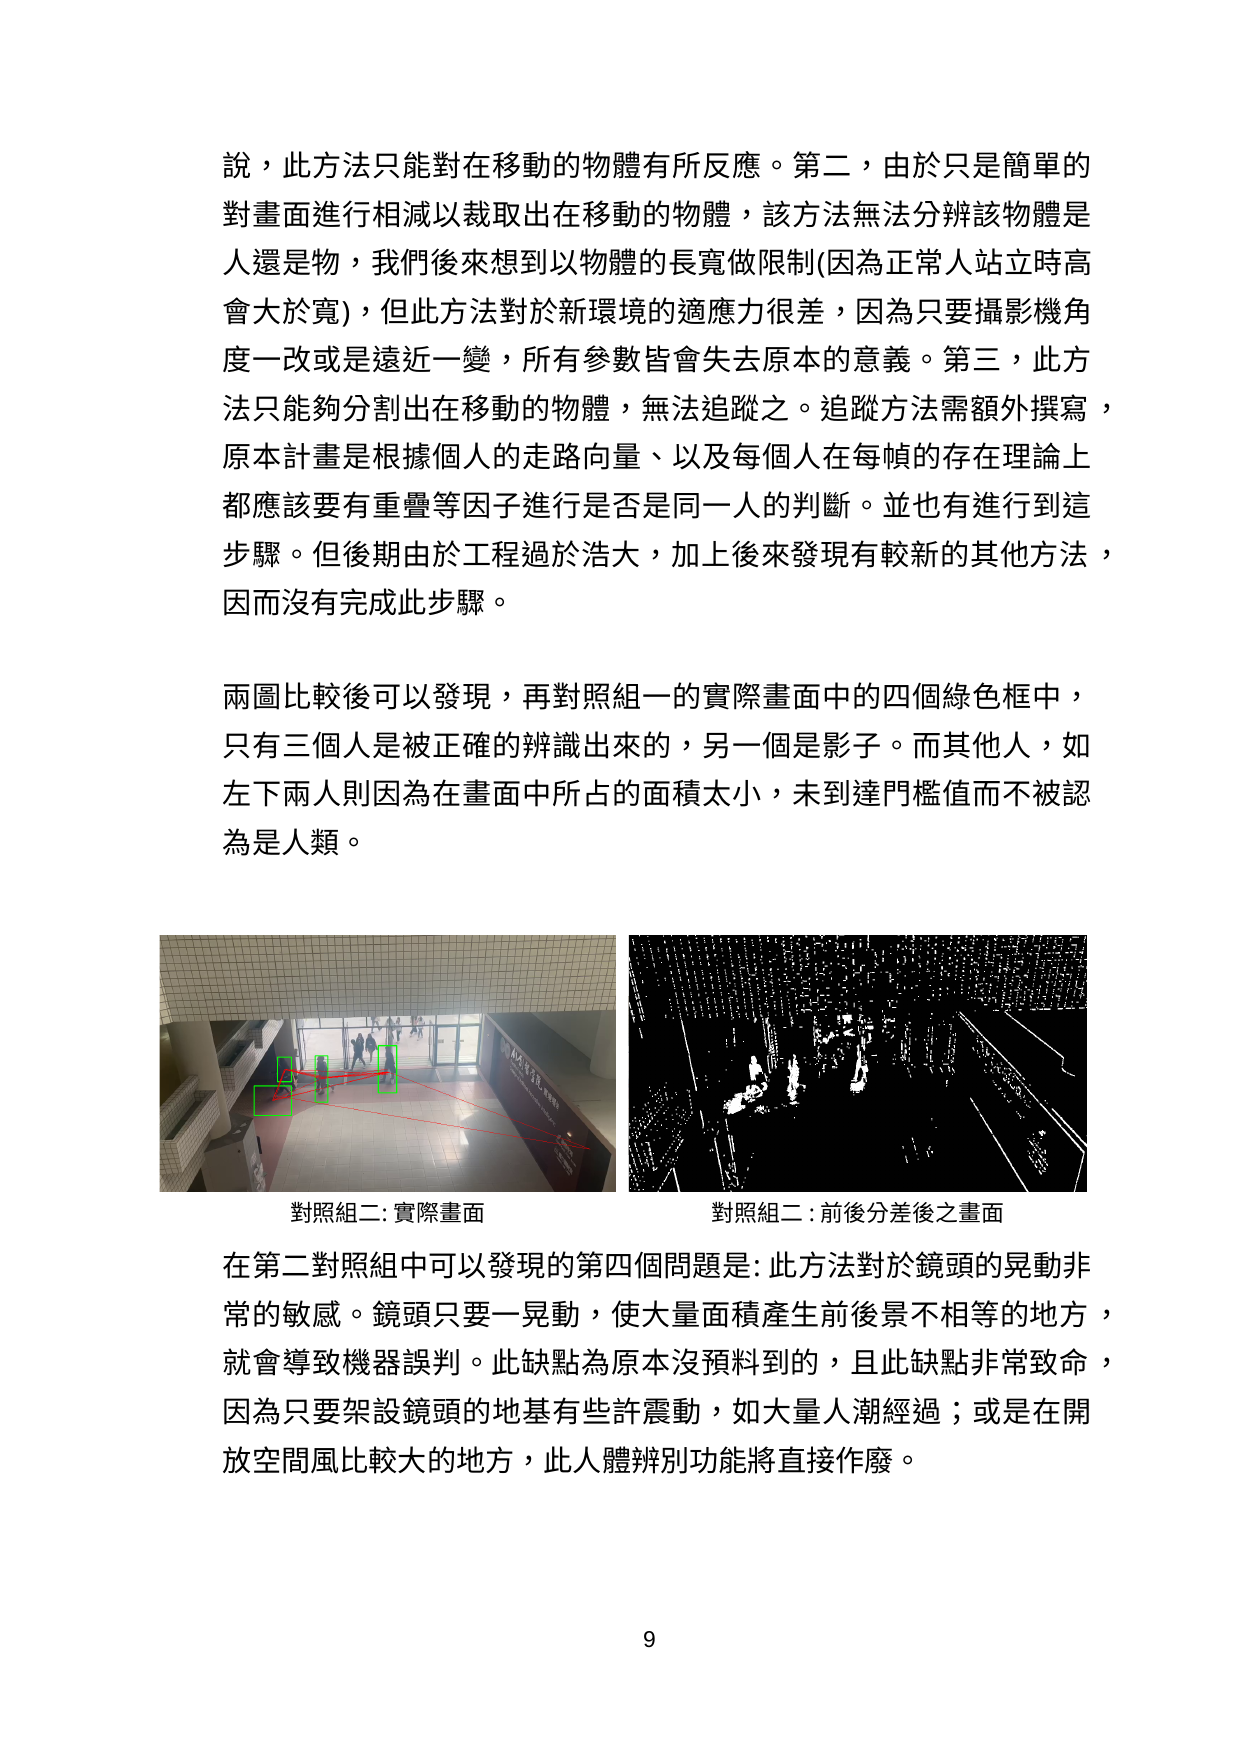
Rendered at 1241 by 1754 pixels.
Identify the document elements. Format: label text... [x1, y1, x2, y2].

picture [159, 935, 616, 1192]
list 兩圖比較後可以發現，再對照組一的實際畫面中的四個綠色框中，只有三個人是被正確的辨識出來的，另一個是影子。而其他人，如左下兩人則因為在畫面中所占的面積太小，未到達門檻值而不被認為是人類。 [223, 674, 1092, 862]
picture [628, 935, 1087, 1192]
list 在第二對照組中可以發現的第四個問題是: 此方法對於鏡頭的晃動非常的敏感。鏡頭只要一晃動，使大量面積產生前後景不相等的地方，就會導致機器誤判。此缺點為原本沒預料到的，且此缺點非常致命，因為只要架設鏡頭的地基有些許震動，如大量人潮經過；或是在開放空間風比較大的地方，此人體辨別功能將直接作廢。 [223, 1243, 1092, 1479]
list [223, 142, 1092, 622]
